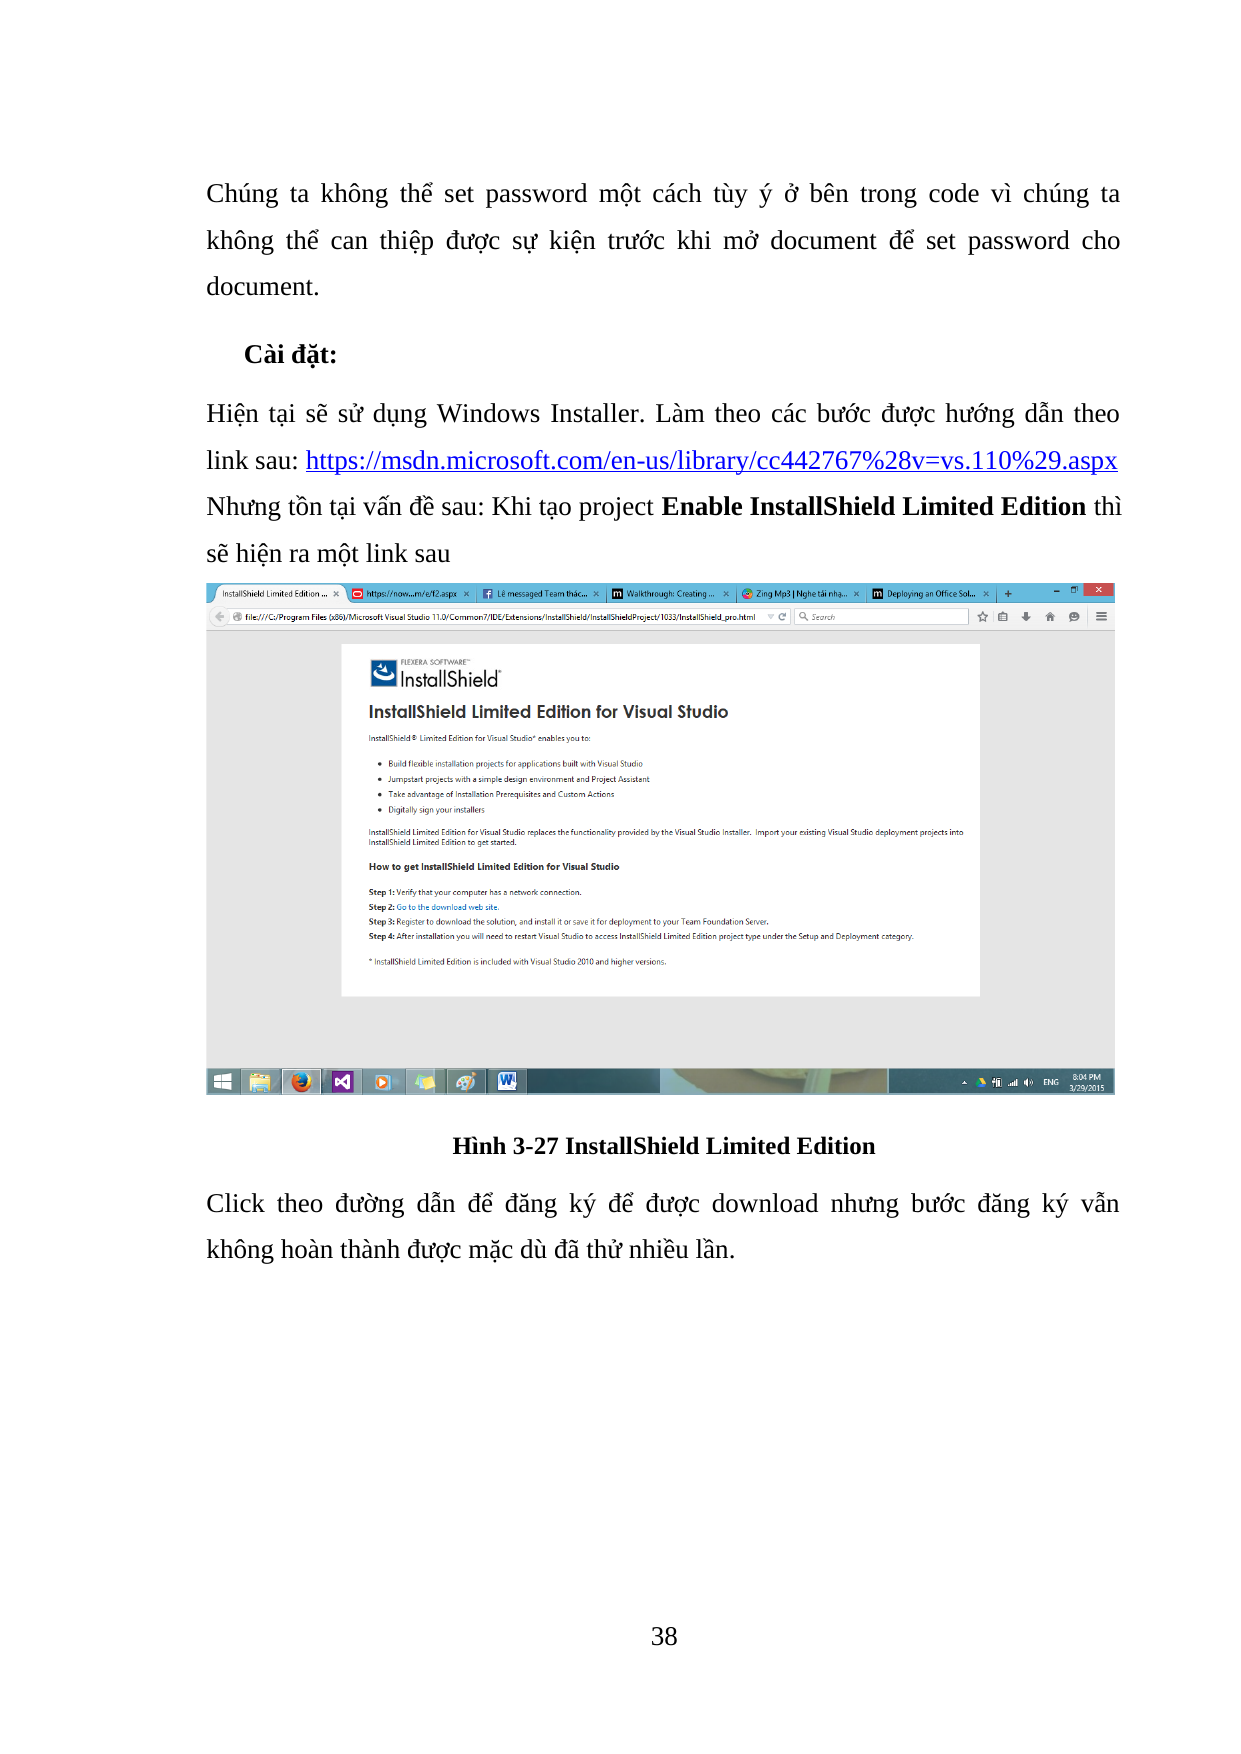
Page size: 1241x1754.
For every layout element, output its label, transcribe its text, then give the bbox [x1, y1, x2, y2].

list Hiện tại sẽ sử dụng Windows Installer. Làm theo các bước được hướng dẫn theo link sau: https://msdn.microsoft.com/en-us/library/cc442767%28v=vs.110%29.aspx [206, 397, 1122, 475]
picture [206, 583, 1115, 1095]
list Nhưng tồn tại vấn đề sau: Khi tạo project Enable InstallShield Limited Edition thì sẽ hiện ra một link sau [206, 491, 1122, 568]
list Chúng ta không thể set password một cách tùy ý ở bên trong code vì chúng ta không thể can thiệp được sự kiện trước khi mở document để set password cho document. [206, 177, 1122, 302]
list Click theo đường dẫn để đăng ký để được download nhưng bước đăng ký vẫn không hoàn thành được mặc dù đã thử nhiều lần. [206, 1187, 1122, 1264]
text Cài đặt: [244, 338, 1122, 369]
